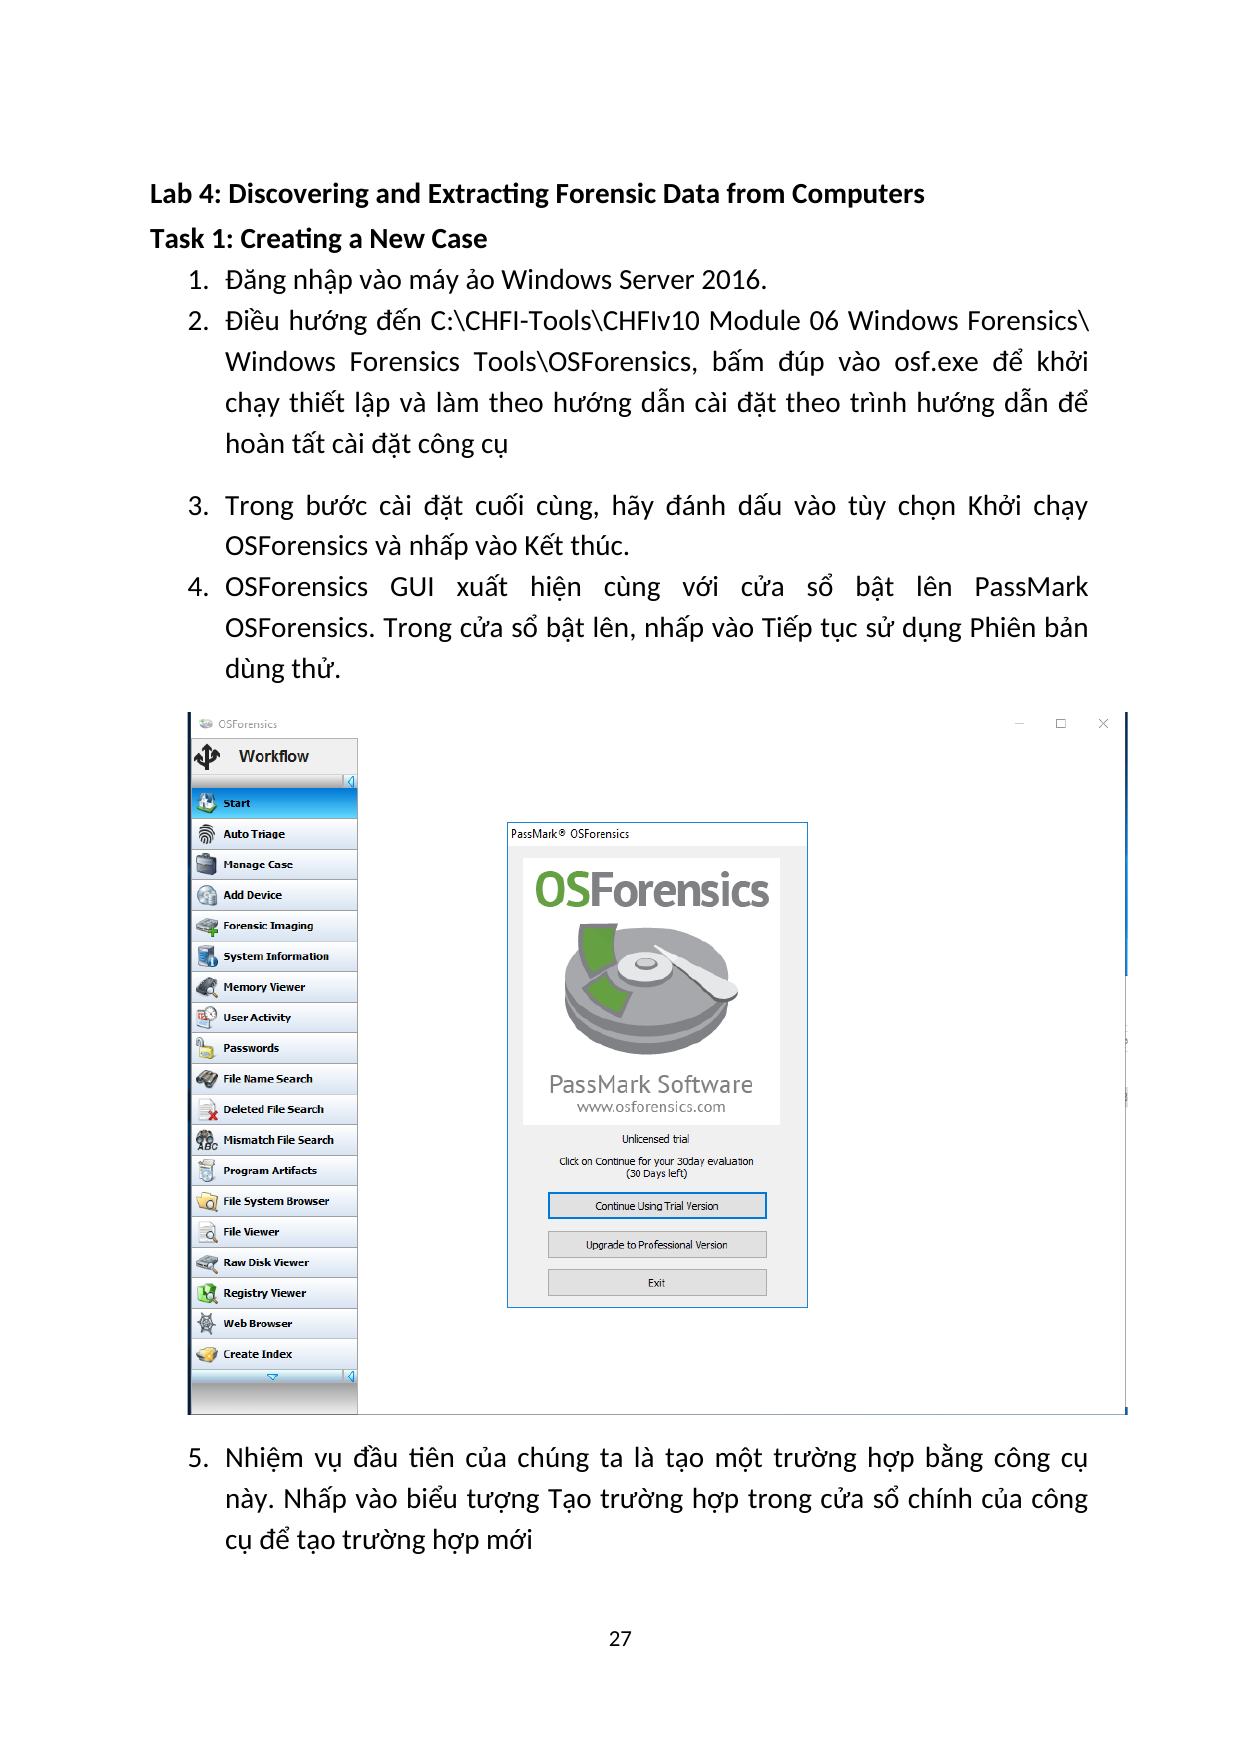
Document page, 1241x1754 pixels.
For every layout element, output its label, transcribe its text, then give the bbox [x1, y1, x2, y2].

list Nhiệm vụ đầu tiên của chúng ta là tạo một trường hợp bằng công cụ này. Nhấp vào biểu tượng Tạo trường hợp trong cửa sổ chính của công cụ để tạo trường hợp mới [187, 1439, 1090, 1557]
subtitle Lab 4: Discovering and Extracting Forensic Data from Computers [150, 175, 1090, 211]
list Trong bước cài đặt cuối cùng, hãy đánh dấu vào tùy chọn Khởi chạy OSForensics và nhấp vào Kết thúc. [187, 487, 1090, 563]
list Đăng nhập vào máy ảo Windows Server 2016. [187, 261, 1090, 297]
list OSForensics GUI xuất hiện cùng với cửa sổ bật lên PassMark OSForensics. Trong cửa sổ bật lên, nhấp vào Tiếp tục sử dụng Phiên bản dùng thử. [187, 568, 1090, 686]
list Điều hướng đến C:\CHFI-Tools\CHFIv10 Module 06 Windows Forensics\Windows Forensics Tools\OSForensics, bấm đúp vào osf.exe để khởi chạy thiết lập và làm theo hướng dẫn cài đặt theo trình hướng dẫn để hoàn tất cài đặt công cụ [187, 302, 1090, 460]
subtitle Task 1: Creating a New Case [150, 220, 1090, 256]
picture [187, 712, 1128, 1415]
